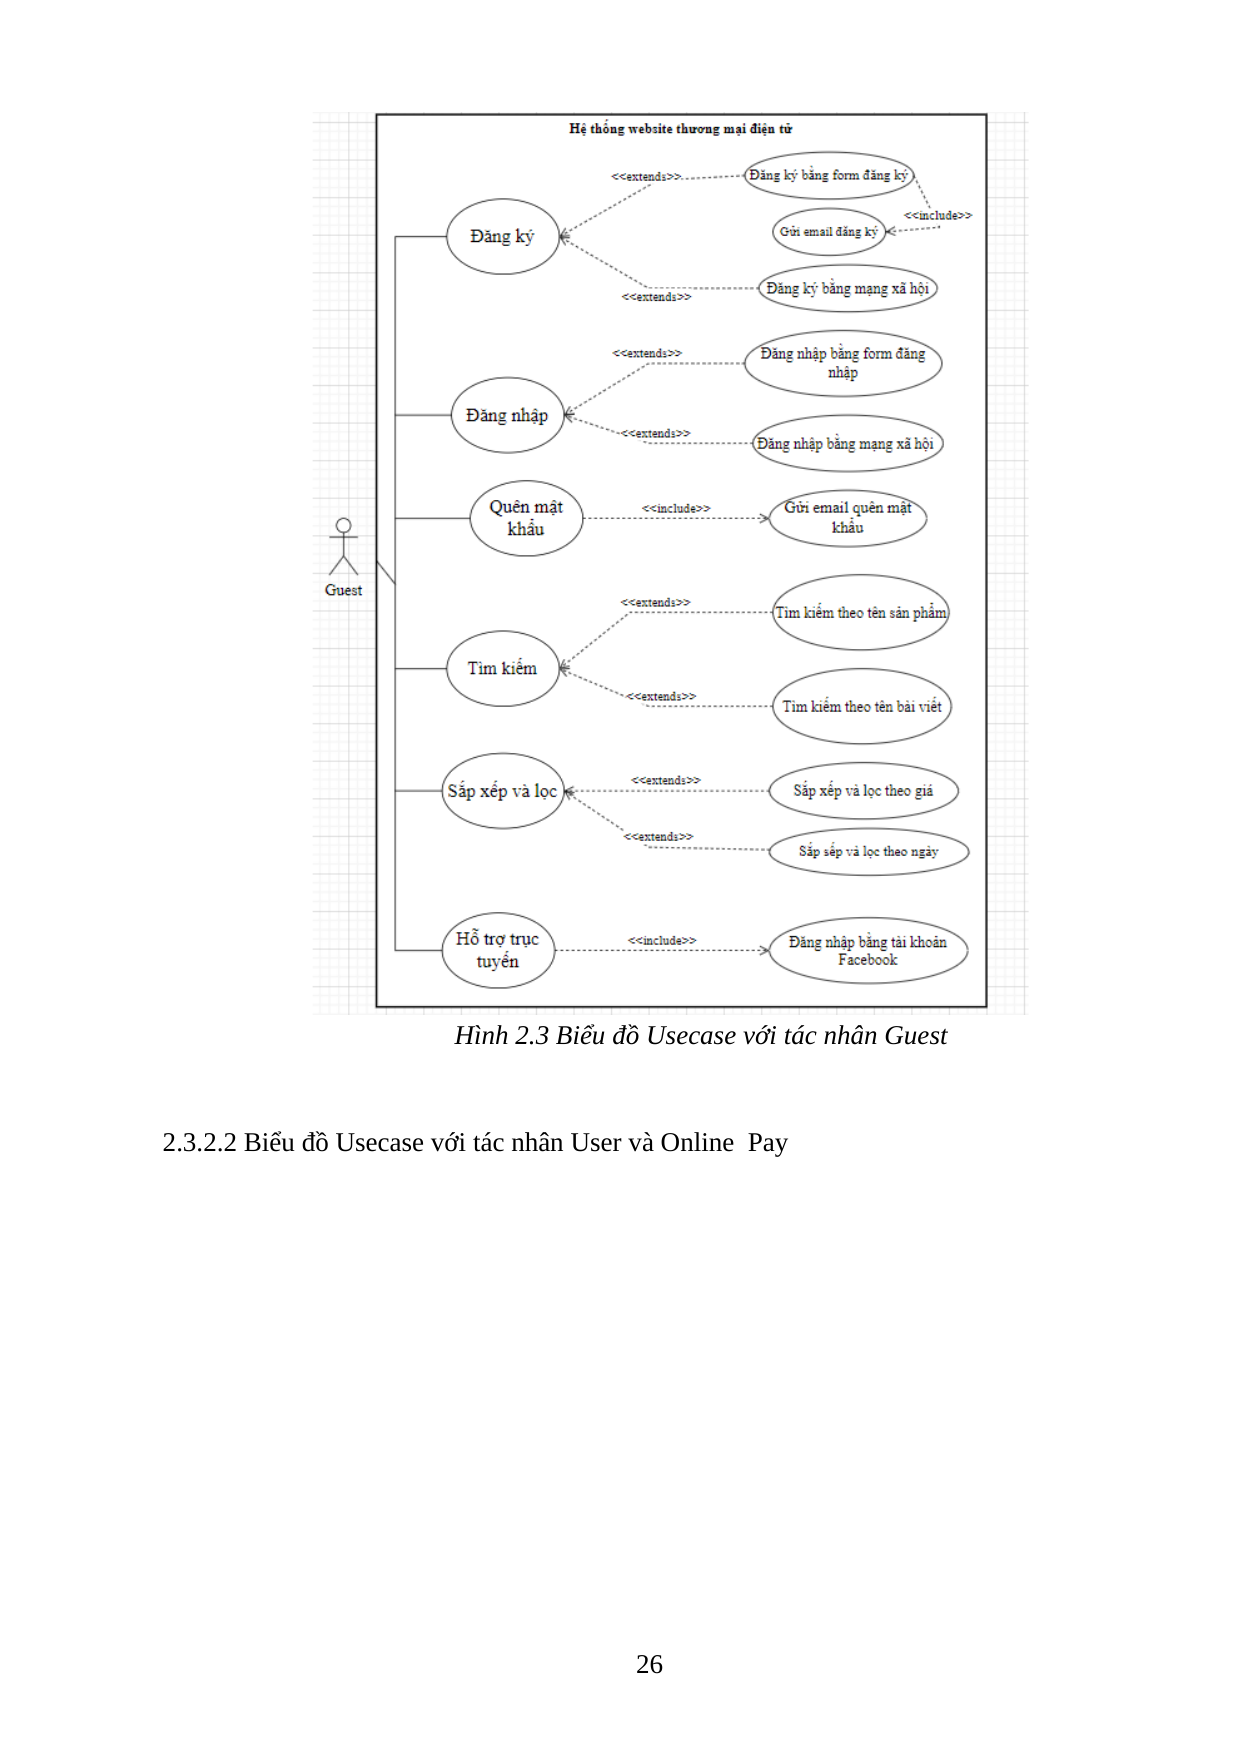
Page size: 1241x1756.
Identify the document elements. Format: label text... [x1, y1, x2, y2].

text 2.3.2.2 Biểu đồ Usecase với tác nhân User và Online Pay [162, 1126, 1167, 1157]
text Hình 2.3 Biểu đồ Usecase với tác nhân Guest [237, 1019, 1167, 1050]
picture [312, 112, 1029, 1015]
